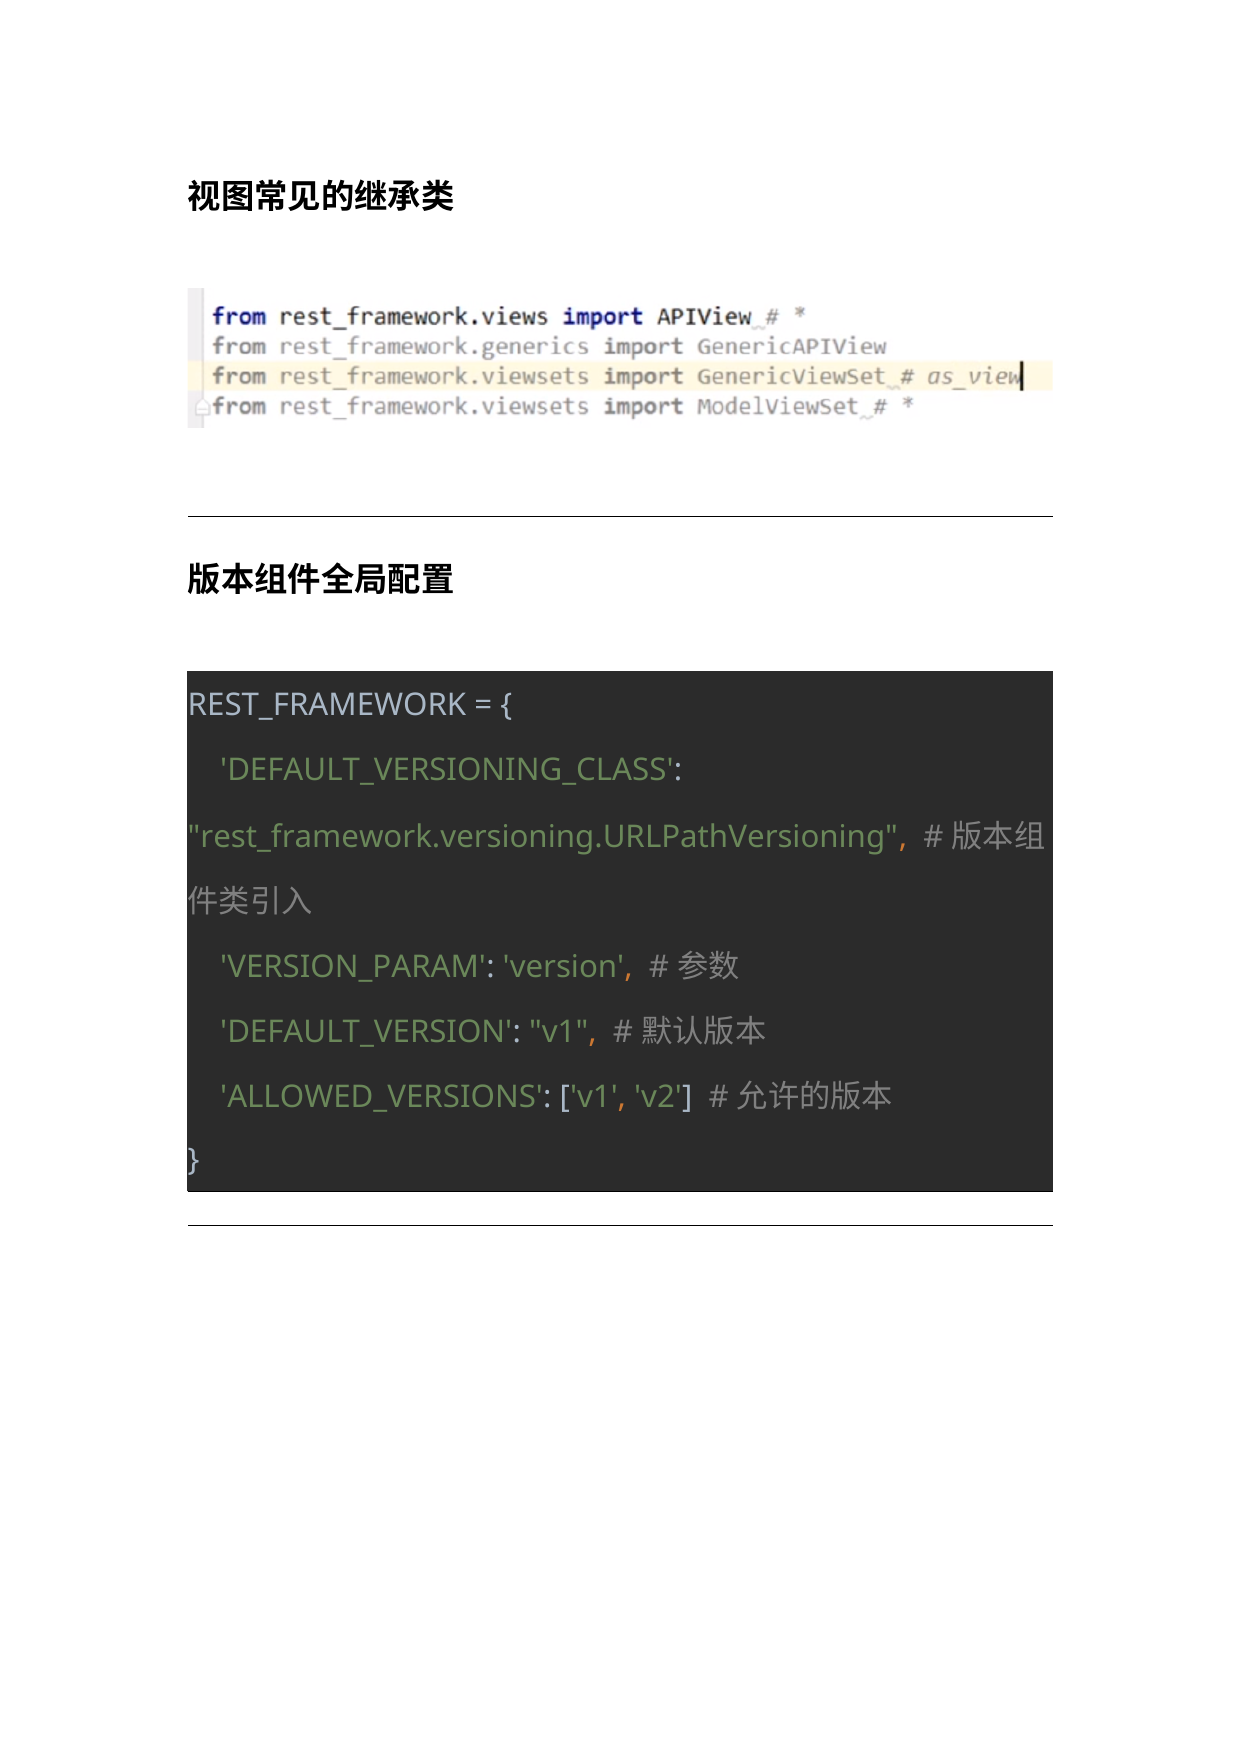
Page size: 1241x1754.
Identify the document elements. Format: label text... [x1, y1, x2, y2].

subtitle 视图常见的继承类 [187, 162, 1053, 227]
text REST_FRAMEWORK = { 'DEFAULT_VERSIONING_CLASS': "rest_framework.versioning.URLPathVersioning", # 版本组件类引入 'VERSION_PARAM': 'version', # 参数 'DEFAULT_VERSION': "v1", # 默认版本 'ALLOWED_VERSIONS': ['v1', 'v2'] # 允许的版本 } [187, 671, 1053, 1191]
subtitle 版本组件全局配置 [187, 544, 1053, 609]
picture [187, 288, 1053, 428]
